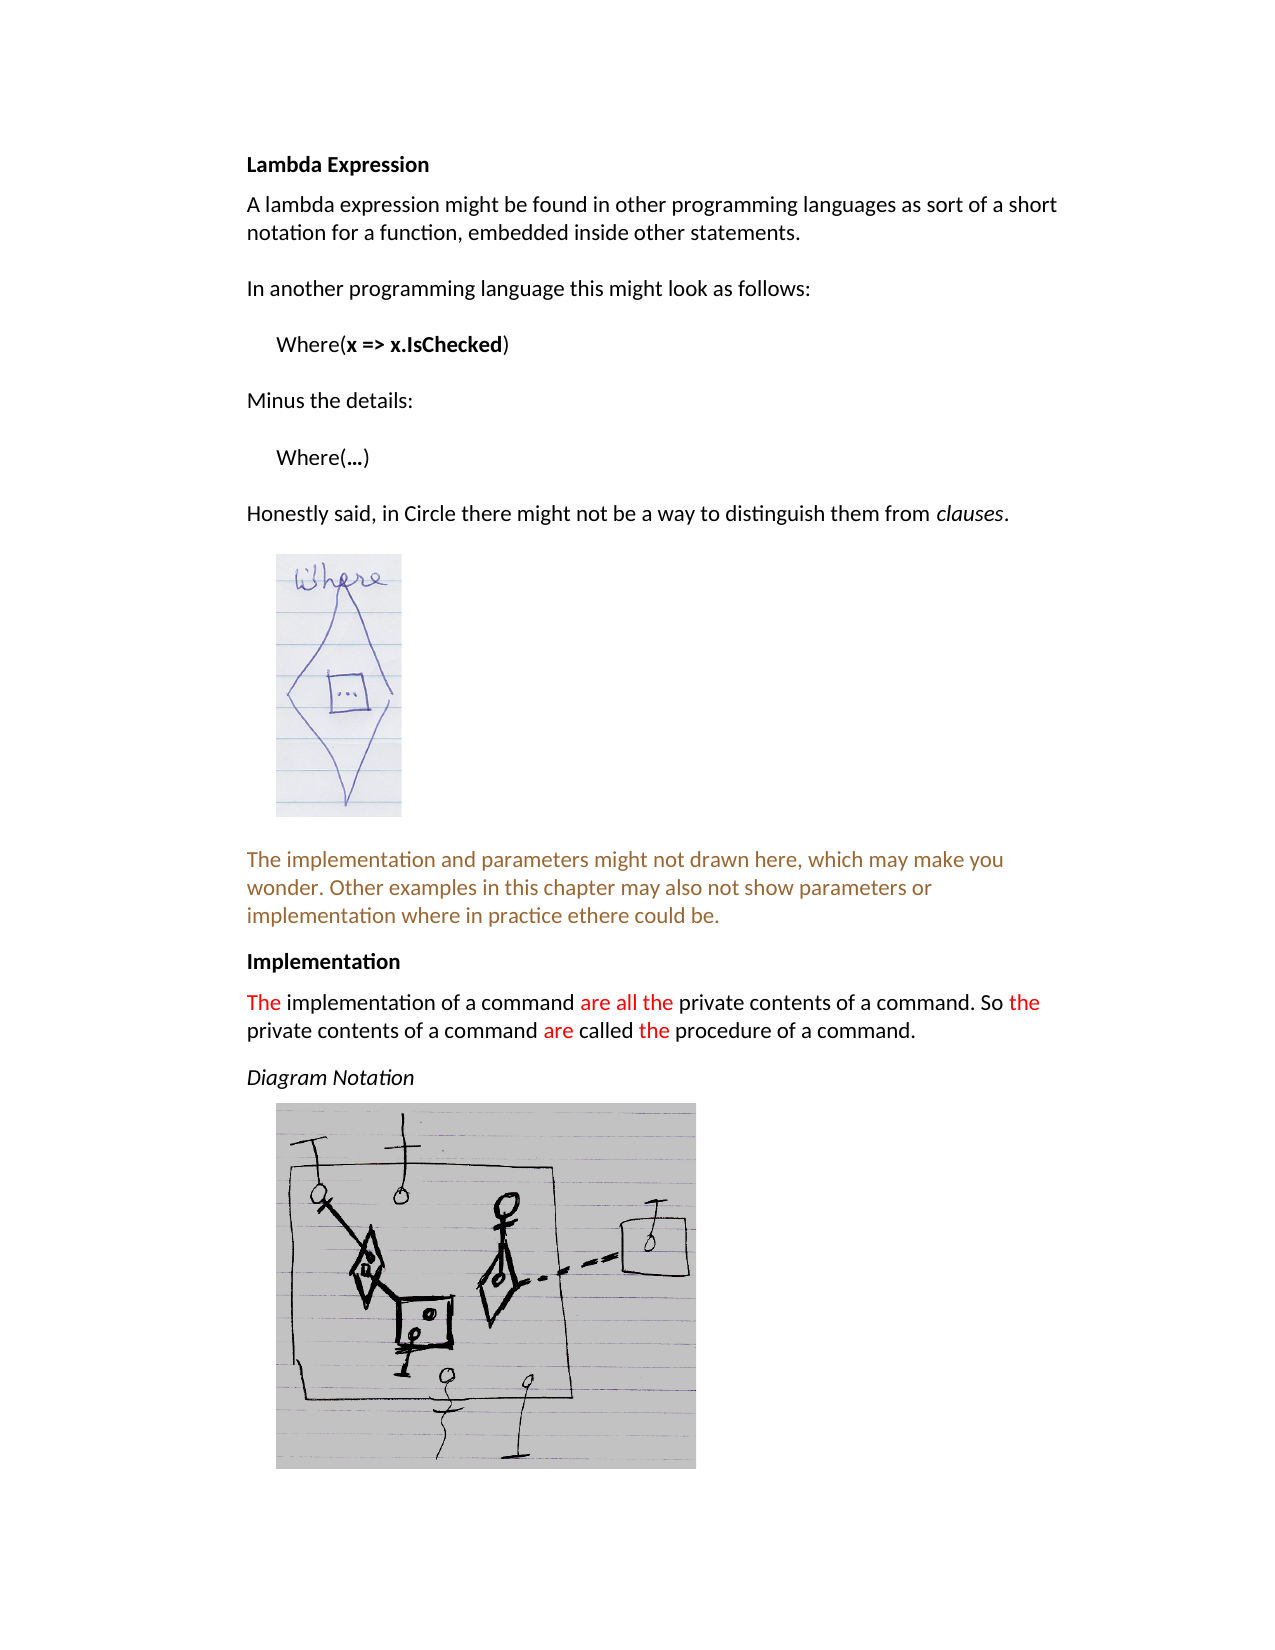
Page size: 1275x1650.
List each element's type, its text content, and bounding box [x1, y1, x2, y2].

subtitle Diagram Notation [247, 1063, 1087, 1091]
subtitle Implementation [247, 947, 1087, 976]
text Where(x => x.IsChecked) [276, 331, 1087, 359]
subtitle Lambda Expression [247, 150, 1087, 178]
picture [276, 554, 402, 817]
picture [276, 1103, 697, 1469]
text Honestly said, in Circle there might not be a way to distinguish them from clauses. [247, 499, 1087, 527]
text In another programming language this might look as follows: [247, 274, 1087, 303]
text The implementation of a command are all the private contents of a command. So the private contents of a command are called the procedure of a command. [247, 988, 1087, 1044]
text A lambda expression might be found in other programming languages as sort of a short notation for a function, embedded inside other statements. [247, 191, 1087, 247]
text Where(…) [276, 443, 1087, 471]
text The implementation and parameters might not drawn here, which may make you wonder. Other examples in this chapter may also not show parameters or implementation where in practice ethere could be. [247, 845, 1087, 929]
text Minus the details: [247, 387, 1087, 415]
